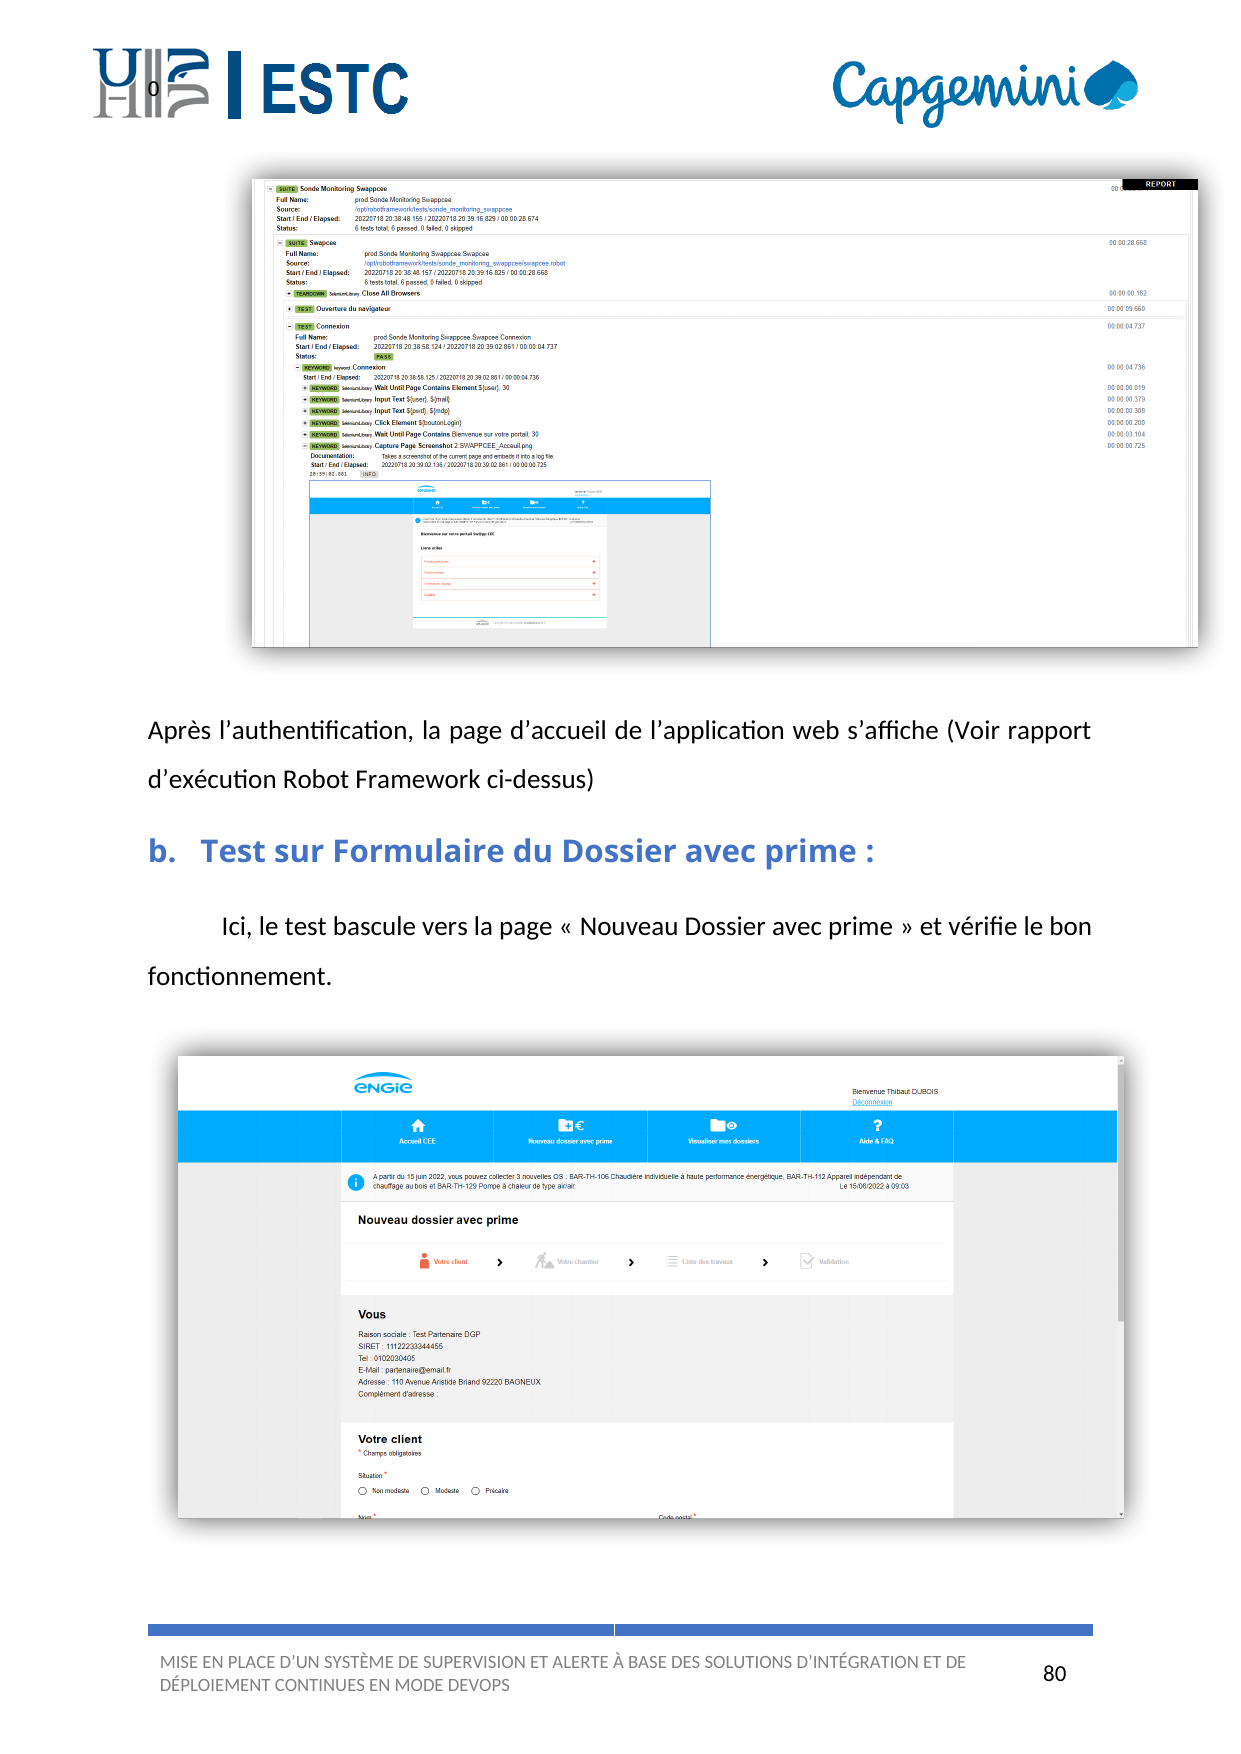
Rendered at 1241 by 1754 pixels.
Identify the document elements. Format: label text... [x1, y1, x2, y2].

subtitle Test sur Formulaire du Dossier avec prime : [148, 829, 1093, 871]
picture [711, 1120, 725, 1131]
picture [875, 1120, 881, 1130]
picture [833, 60, 1139, 128]
text Après l’authentification, la page d’accueil de l’application web s’affiche (Voir rapport d’exécution Robot Framework ci-dessus) [148, 713, 1093, 796]
picture [178, 1056, 1124, 1519]
picture [559, 1120, 572, 1131]
picture [252, 179, 1198, 648]
picture [87, 40, 418, 136]
picture [414, 1121, 423, 1131]
picture [690, 1139, 716, 1143]
text Ici, le test bascule vers la page « Nouveau Dossier avec prime » et vérifie le bon fonctionnement. [148, 909, 1093, 992]
